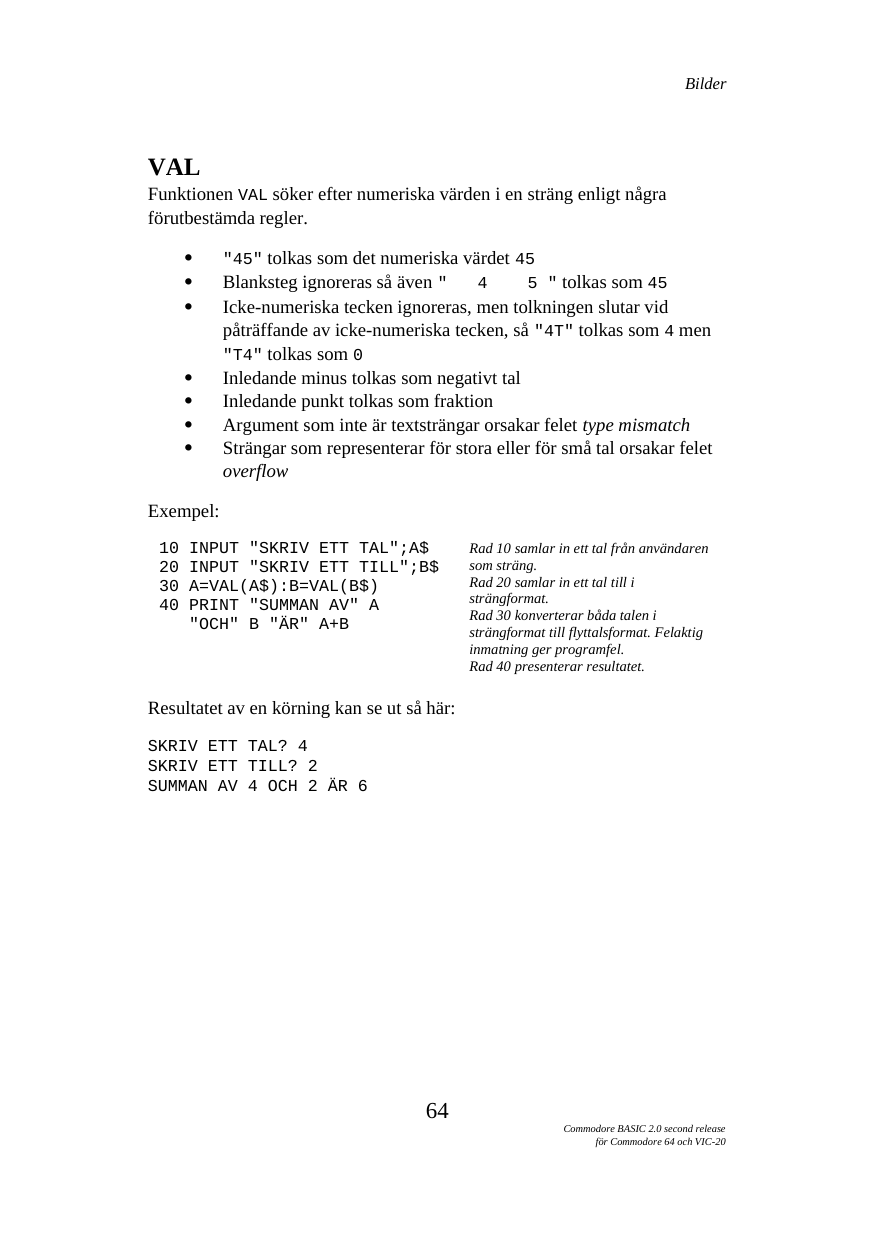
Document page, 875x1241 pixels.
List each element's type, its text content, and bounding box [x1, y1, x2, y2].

text Exempel: [148, 500, 726, 522]
list Blanksteg ignoreras så även " 4 5 " tolkas som 45 [185, 271, 726, 294]
list Argument som inte är textsträngar orsakar felet type mismatch [185, 414, 726, 435]
list "45" tolkas som det numeriska värdet 45 [185, 247, 726, 269]
text Resultatet av en körning kan se ut så här: [148, 674, 726, 719]
list Inledande minus tolkas som negativt tal [185, 367, 726, 389]
text SKRIV ETT TAL? 4 SKRIV ETT TILL? 2 SUMMAN AV 4 OCH 2 ÄR 6 [148, 737, 726, 797]
text Funktionen VAL söker efter numeriska värden i en sträng enligt några förutbestämda regler. [148, 183, 726, 229]
list Icke-numeriska tecken ignoreras, men tolkningen slutar vid påträffande av icke-numeriska tecken, så "4T" tolkas som 4 men "T4" tolkas som 0 [185, 296, 726, 365]
list Inledande punkt tolkas som fraktion [185, 390, 726, 412]
list Strängar som representerar för stora eller för små tal orsakar felet overflow [185, 437, 726, 482]
table_header Rad 10 samlar in ett tal från användaren som sträng. Rad 20 samlar in ett tal till i strängformat. Rad 30 konverterar båda talen i strängformat till flyttalsformat. Felaktig inmatning ger programfel. Rad 40 presenterar resultatet. [458, 540, 725, 674]
table_header 10 INPUT "SKRIV ETT TAL";A$ 20 INPUT "SKRIV ETT TILL";B$ 30 A=VAL(A$):B=VAL(B$) 40 PRINT "SUMMAN AV" A "OCH" B "ÄR" A+B [148, 540, 458, 674]
subtitle VAL [148, 152, 726, 181]
